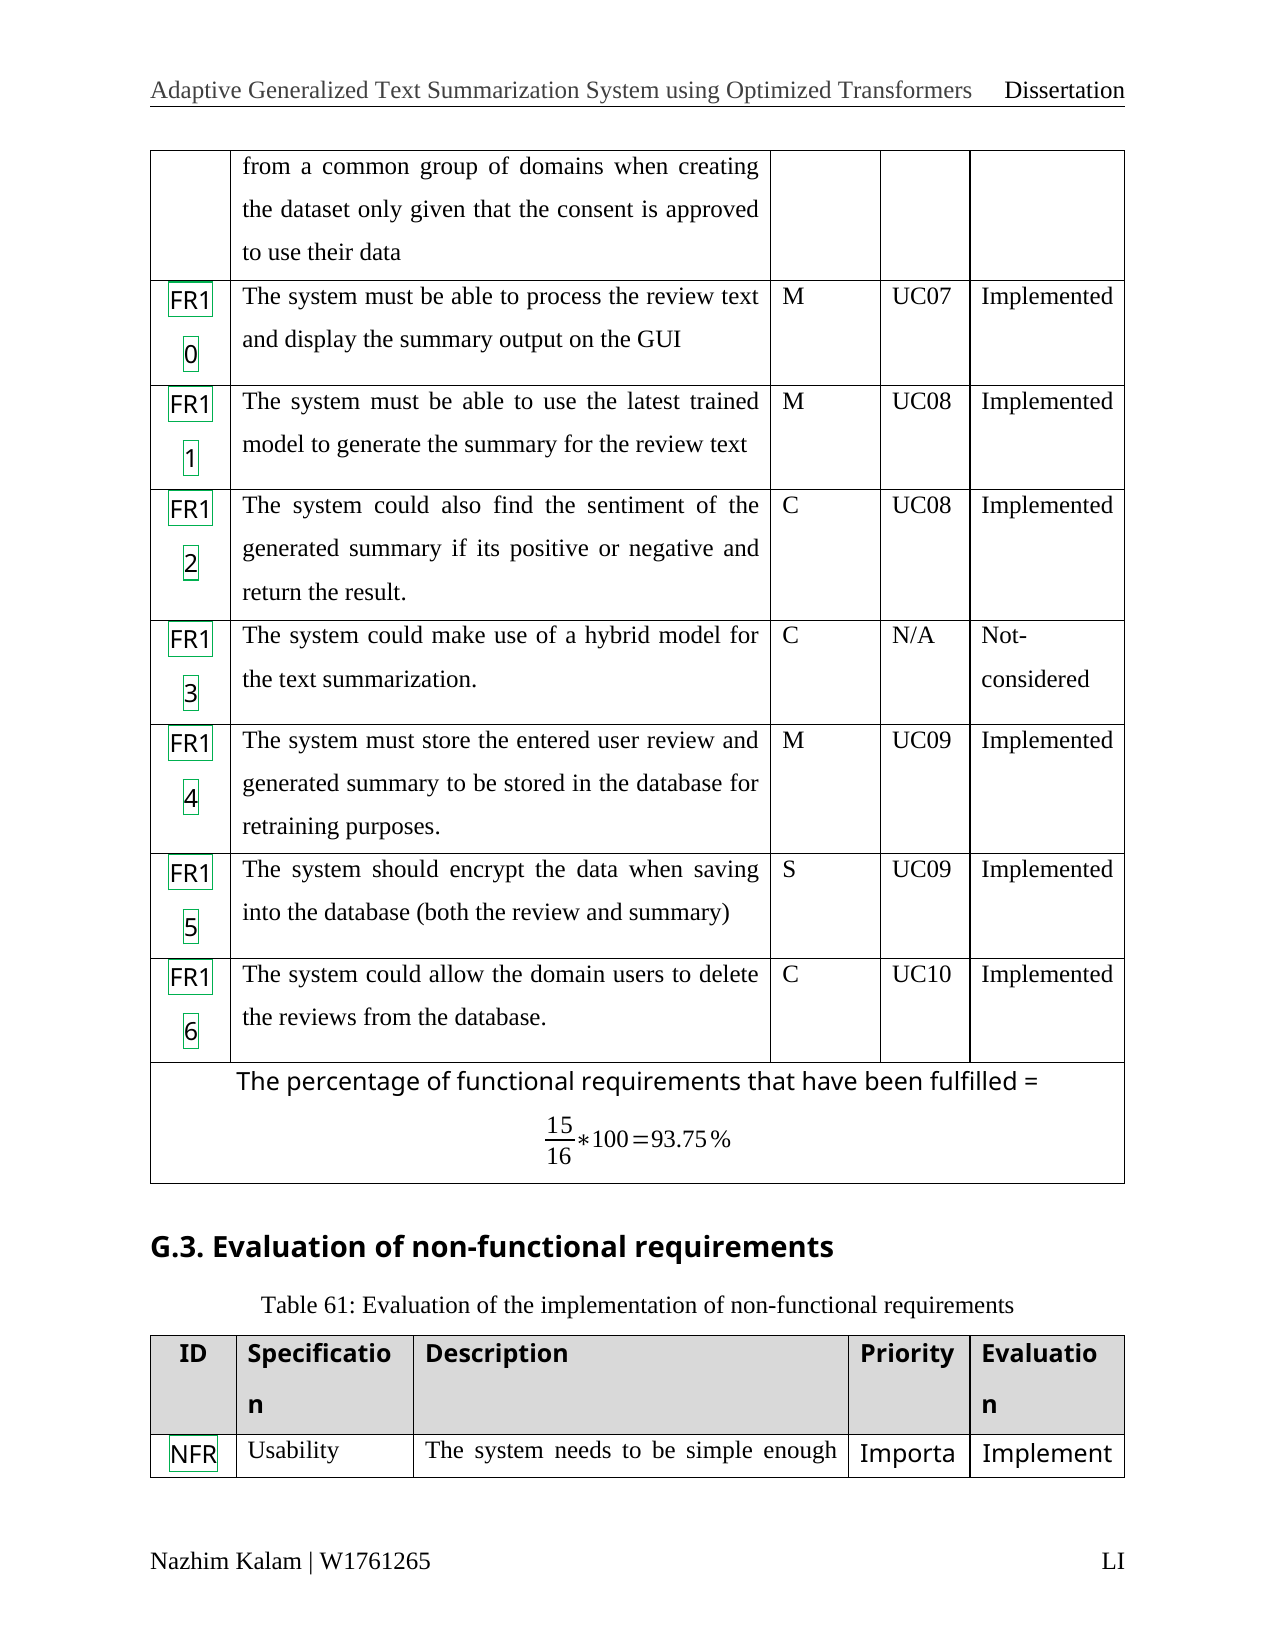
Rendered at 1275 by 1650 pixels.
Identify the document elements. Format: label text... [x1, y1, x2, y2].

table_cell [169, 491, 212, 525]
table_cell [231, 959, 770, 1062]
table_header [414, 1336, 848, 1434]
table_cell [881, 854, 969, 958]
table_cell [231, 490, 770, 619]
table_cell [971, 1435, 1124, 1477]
subtitle G.3. Evaluation of non-functional requirements [150, 1226, 1125, 1266]
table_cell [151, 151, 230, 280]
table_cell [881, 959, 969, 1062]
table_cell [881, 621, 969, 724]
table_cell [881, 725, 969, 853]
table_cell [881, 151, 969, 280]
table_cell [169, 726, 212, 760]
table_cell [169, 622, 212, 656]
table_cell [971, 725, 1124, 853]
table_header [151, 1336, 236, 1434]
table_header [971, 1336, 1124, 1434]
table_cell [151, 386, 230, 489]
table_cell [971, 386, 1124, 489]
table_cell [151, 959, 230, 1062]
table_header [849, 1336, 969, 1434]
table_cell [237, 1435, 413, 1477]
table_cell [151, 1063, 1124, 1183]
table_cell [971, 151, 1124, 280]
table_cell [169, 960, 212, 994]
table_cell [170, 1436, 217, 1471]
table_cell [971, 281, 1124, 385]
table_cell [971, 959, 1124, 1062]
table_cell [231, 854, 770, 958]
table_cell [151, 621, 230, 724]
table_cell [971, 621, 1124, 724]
text Table 61: Evaluation of the implementation of non-functional requirements [150, 1290, 1125, 1318]
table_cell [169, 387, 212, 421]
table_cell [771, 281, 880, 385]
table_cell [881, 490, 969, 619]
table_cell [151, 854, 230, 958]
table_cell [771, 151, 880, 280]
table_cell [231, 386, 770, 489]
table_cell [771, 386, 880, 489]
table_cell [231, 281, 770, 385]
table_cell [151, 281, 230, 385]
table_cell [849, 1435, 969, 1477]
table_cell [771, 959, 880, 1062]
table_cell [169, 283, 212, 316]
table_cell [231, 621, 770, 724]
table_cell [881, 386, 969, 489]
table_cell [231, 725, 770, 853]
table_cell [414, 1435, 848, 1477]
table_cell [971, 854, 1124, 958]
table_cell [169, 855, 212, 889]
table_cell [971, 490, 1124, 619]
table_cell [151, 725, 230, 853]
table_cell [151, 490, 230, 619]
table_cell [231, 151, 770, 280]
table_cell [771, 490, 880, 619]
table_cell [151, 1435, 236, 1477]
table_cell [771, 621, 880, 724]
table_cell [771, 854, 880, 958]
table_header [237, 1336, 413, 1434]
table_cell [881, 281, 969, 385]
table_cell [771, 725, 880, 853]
